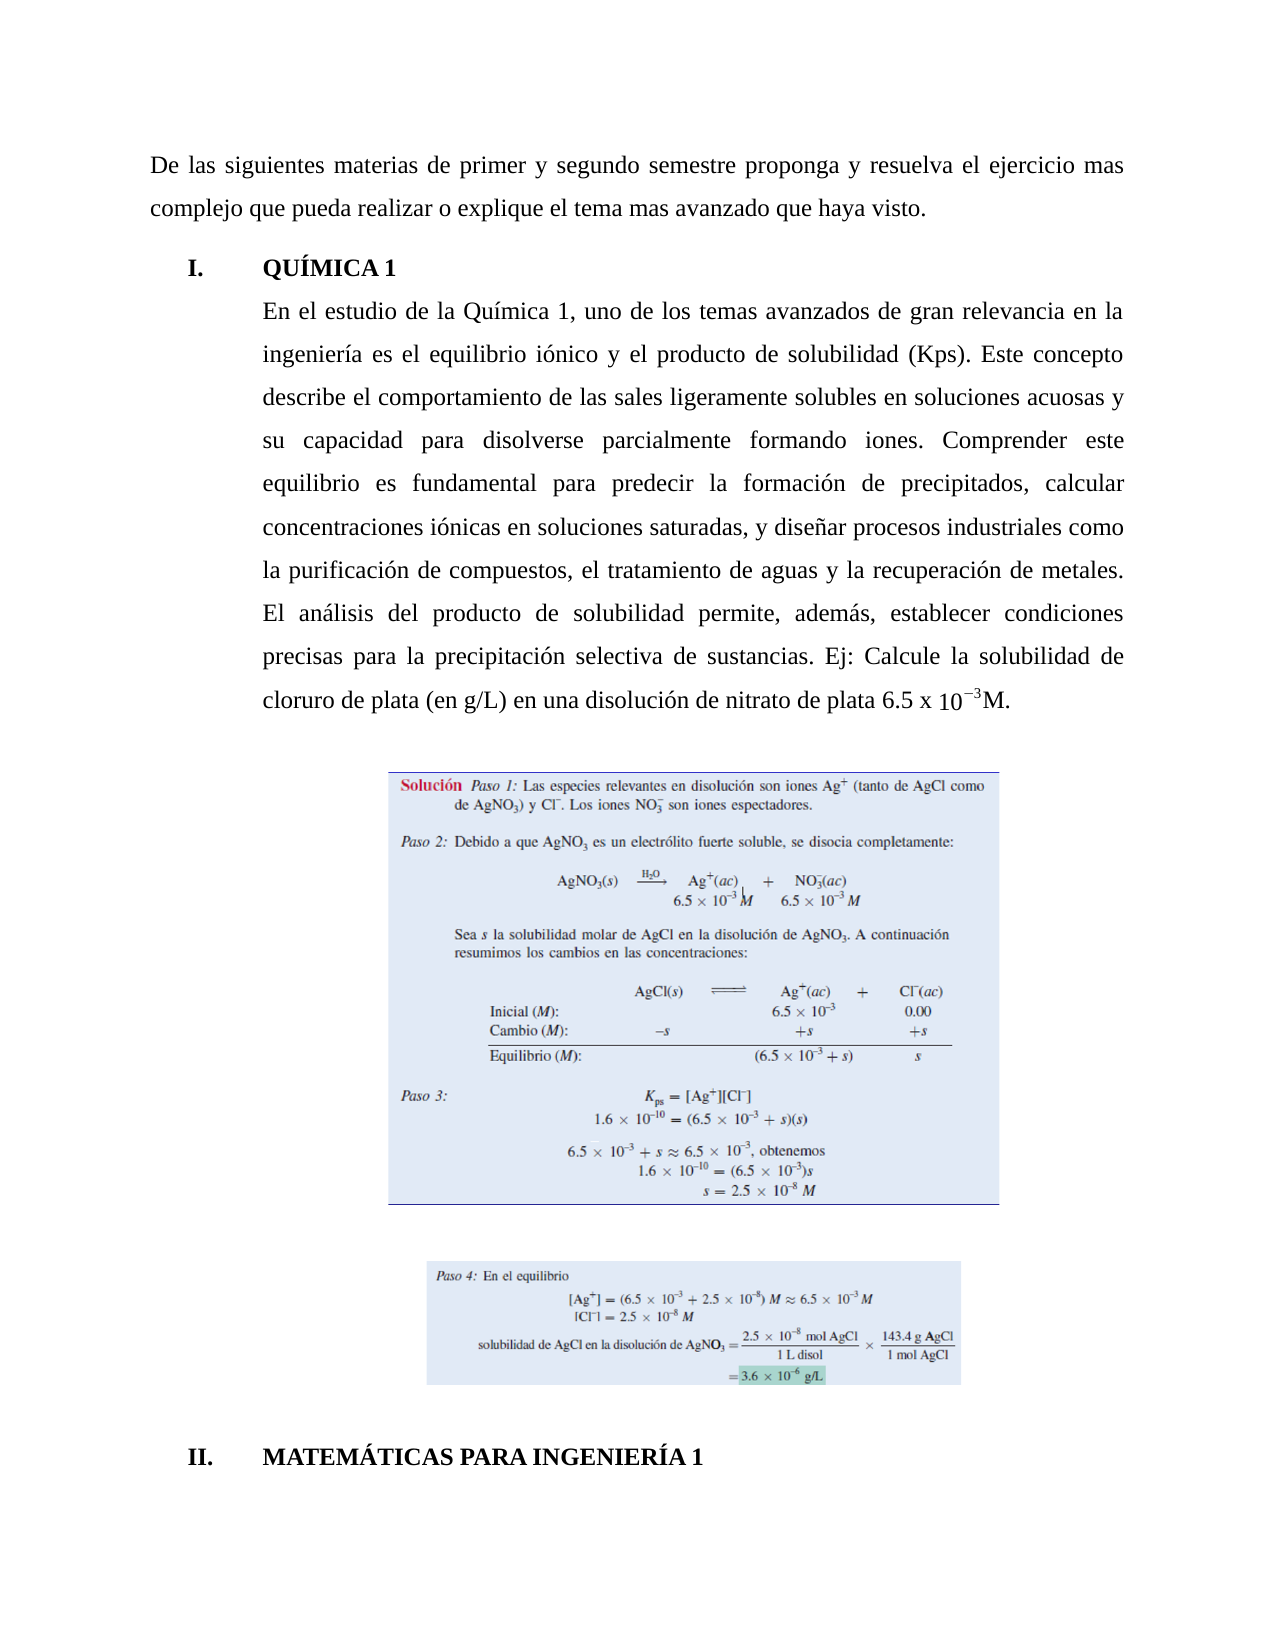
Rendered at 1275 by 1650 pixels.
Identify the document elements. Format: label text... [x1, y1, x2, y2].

text De las siguientes materias de primer y segundo semestre proponga y resuelva el ejercicio mas complejo que pueda realizar o explique el tema mas avanzado que haya visto. [150, 150, 1125, 222]
list QUÍMICA 1 [187, 253, 1125, 282]
picture [426, 1261, 962, 1385]
list MATEMÁTICAS PARA INGENIERÍA 1 [187, 1442, 1125, 1471]
list En el estudio de la Química 1, uno de los temas avanzados de gran relevancia en la ingeniería es el equilibrio iónico y el producto de solubilidad (Kps). Este concepto describe el comportamiento de las sales ligeramente solubles en soluciones acuosas y su capacidad para disolverse parcialmente formando iones. Comprender este equilibrio es fundamental para predecir la formación de precipitados, calcular concentraciones iónicas en soluciones saturadas, y diseñar procesos industriales como la purificación de compuestos, el tratamiento de aguas y la recuperación de metales. El análisis del producto de solubilidad permite, además, establecer condiciones precisas para la precipitación selectiva de sustancias. Ej: Calcule la solubilidad de cloruro de plata (en g/L) en una disolución de nitrato de plata 6.5 x M. [262, 296, 1125, 715]
picture [388, 772, 1000, 1205]
